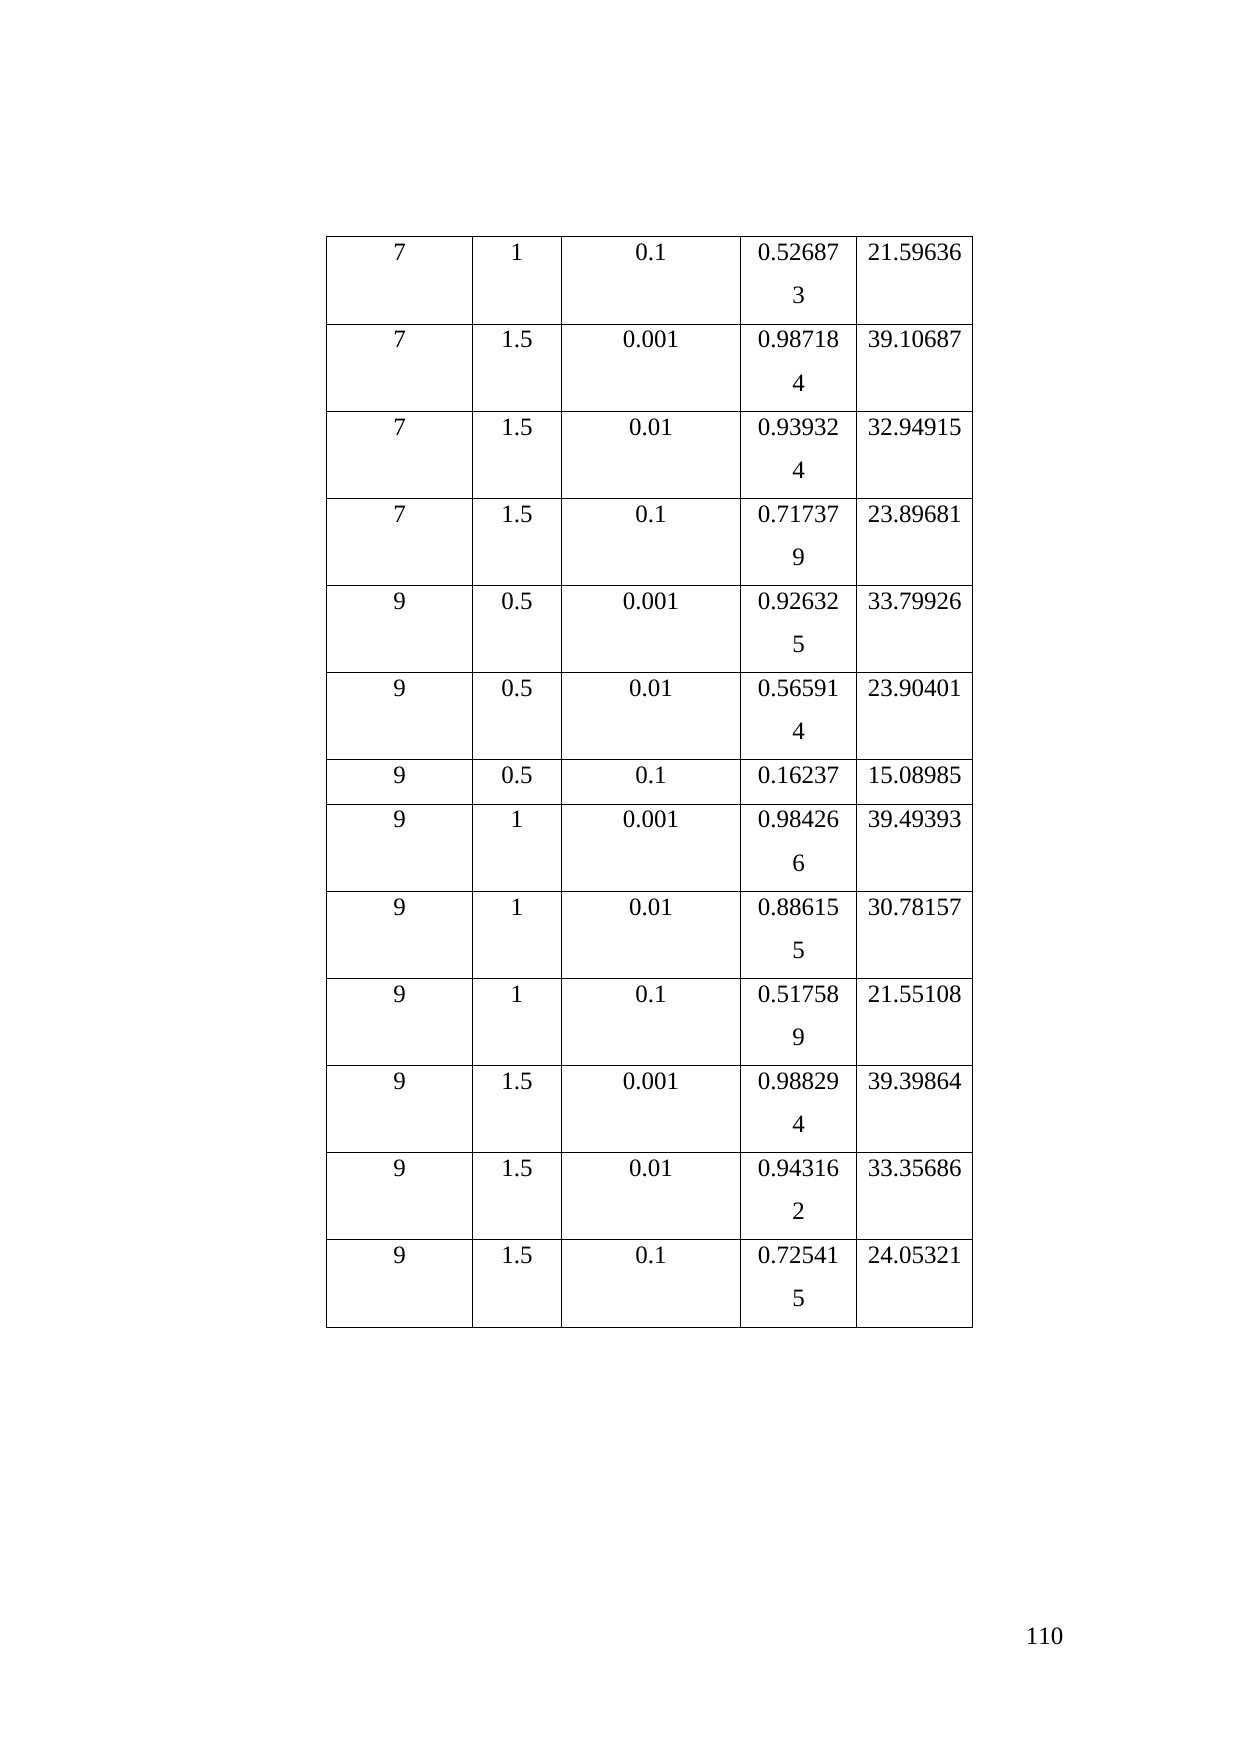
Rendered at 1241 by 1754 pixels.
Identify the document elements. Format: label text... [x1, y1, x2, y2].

table_cell 0.1 [562, 237, 740, 323]
table_cell 39.49393 [857, 805, 972, 891]
table_cell 9 [327, 892, 472, 978]
table_cell 9 [327, 673, 472, 759]
table_cell 23.90401 [857, 673, 972, 759]
table_cell 7 [327, 499, 472, 585]
table_cell 24.05321 [857, 1240, 972, 1327]
table_cell 1 [473, 979, 561, 1065]
table_cell 15.08985 [857, 760, 972, 803]
table_cell 0.987184 [741, 325, 856, 411]
table_cell 0.5 [473, 673, 561, 759]
table_cell 0.001 [562, 805, 740, 891]
table_cell 39.10687 [857, 325, 972, 411]
table_cell 33.79926 [857, 586, 972, 672]
table_cell 21.59636 [857, 237, 972, 323]
table_cell 1.5 [473, 1240, 561, 1327]
table_cell 1.5 [473, 1153, 561, 1239]
table_cell 30.78157 [857, 892, 972, 978]
table_cell 0.1 [562, 760, 740, 803]
table_cell 0.16237 [741, 760, 856, 803]
table_cell 1.5 [473, 325, 561, 411]
table_cell 32.94915 [857, 412, 972, 498]
table_cell 0.984266 [741, 805, 856, 891]
table_cell 0.526873 [741, 237, 856, 323]
table_cell 33.35686 [857, 1153, 972, 1239]
table_cell 0.01 [562, 673, 740, 759]
table_cell 0.001 [562, 586, 740, 672]
table_cell 9 [327, 586, 472, 672]
table_cell 7 [327, 412, 472, 498]
table_cell 0.5 [473, 586, 561, 672]
table_cell 0.5 [473, 760, 561, 803]
table_cell 23.89681 [857, 499, 972, 585]
table_cell 1 [473, 805, 561, 891]
table_cell 0.001 [562, 1066, 740, 1152]
table_cell 1.5 [473, 1066, 561, 1152]
table_cell 21.55108 [857, 979, 972, 1065]
table_cell 1.5 [473, 412, 561, 498]
table_cell 0.001 [562, 325, 740, 411]
table_cell 39.39864 [857, 1066, 972, 1152]
table_cell 7 [327, 325, 472, 411]
table_cell 0.1 [562, 1240, 740, 1327]
table_cell 0.725415 [741, 1240, 856, 1327]
table_cell 9 [327, 1066, 472, 1152]
table_cell 1 [473, 892, 561, 978]
table_cell 9 [327, 805, 472, 891]
table_cell 9 [327, 760, 472, 803]
table_cell 0.943162 [741, 1153, 856, 1239]
table_cell 0.01 [562, 892, 740, 978]
table_cell 0.926325 [741, 586, 856, 672]
table_cell 0.939324 [741, 412, 856, 498]
table_cell 9 [327, 1153, 472, 1239]
table_cell 1.5 [473, 499, 561, 585]
table_cell 7 [327, 237, 472, 323]
table_cell 9 [327, 1240, 472, 1327]
table_cell 0.717379 [741, 499, 856, 585]
table_cell 0.988294 [741, 1066, 856, 1152]
table_cell 0.886155 [741, 892, 856, 978]
table_cell 0.517589 [741, 979, 856, 1065]
table_cell 0.565914 [741, 673, 856, 759]
table_cell 0.1 [562, 499, 740, 585]
table_cell 0.01 [562, 1153, 740, 1239]
table_cell 0.01 [562, 412, 740, 498]
table_cell 1 [473, 237, 561, 323]
table_cell 9 [327, 979, 472, 1065]
table_cell 0.1 [562, 979, 740, 1065]
